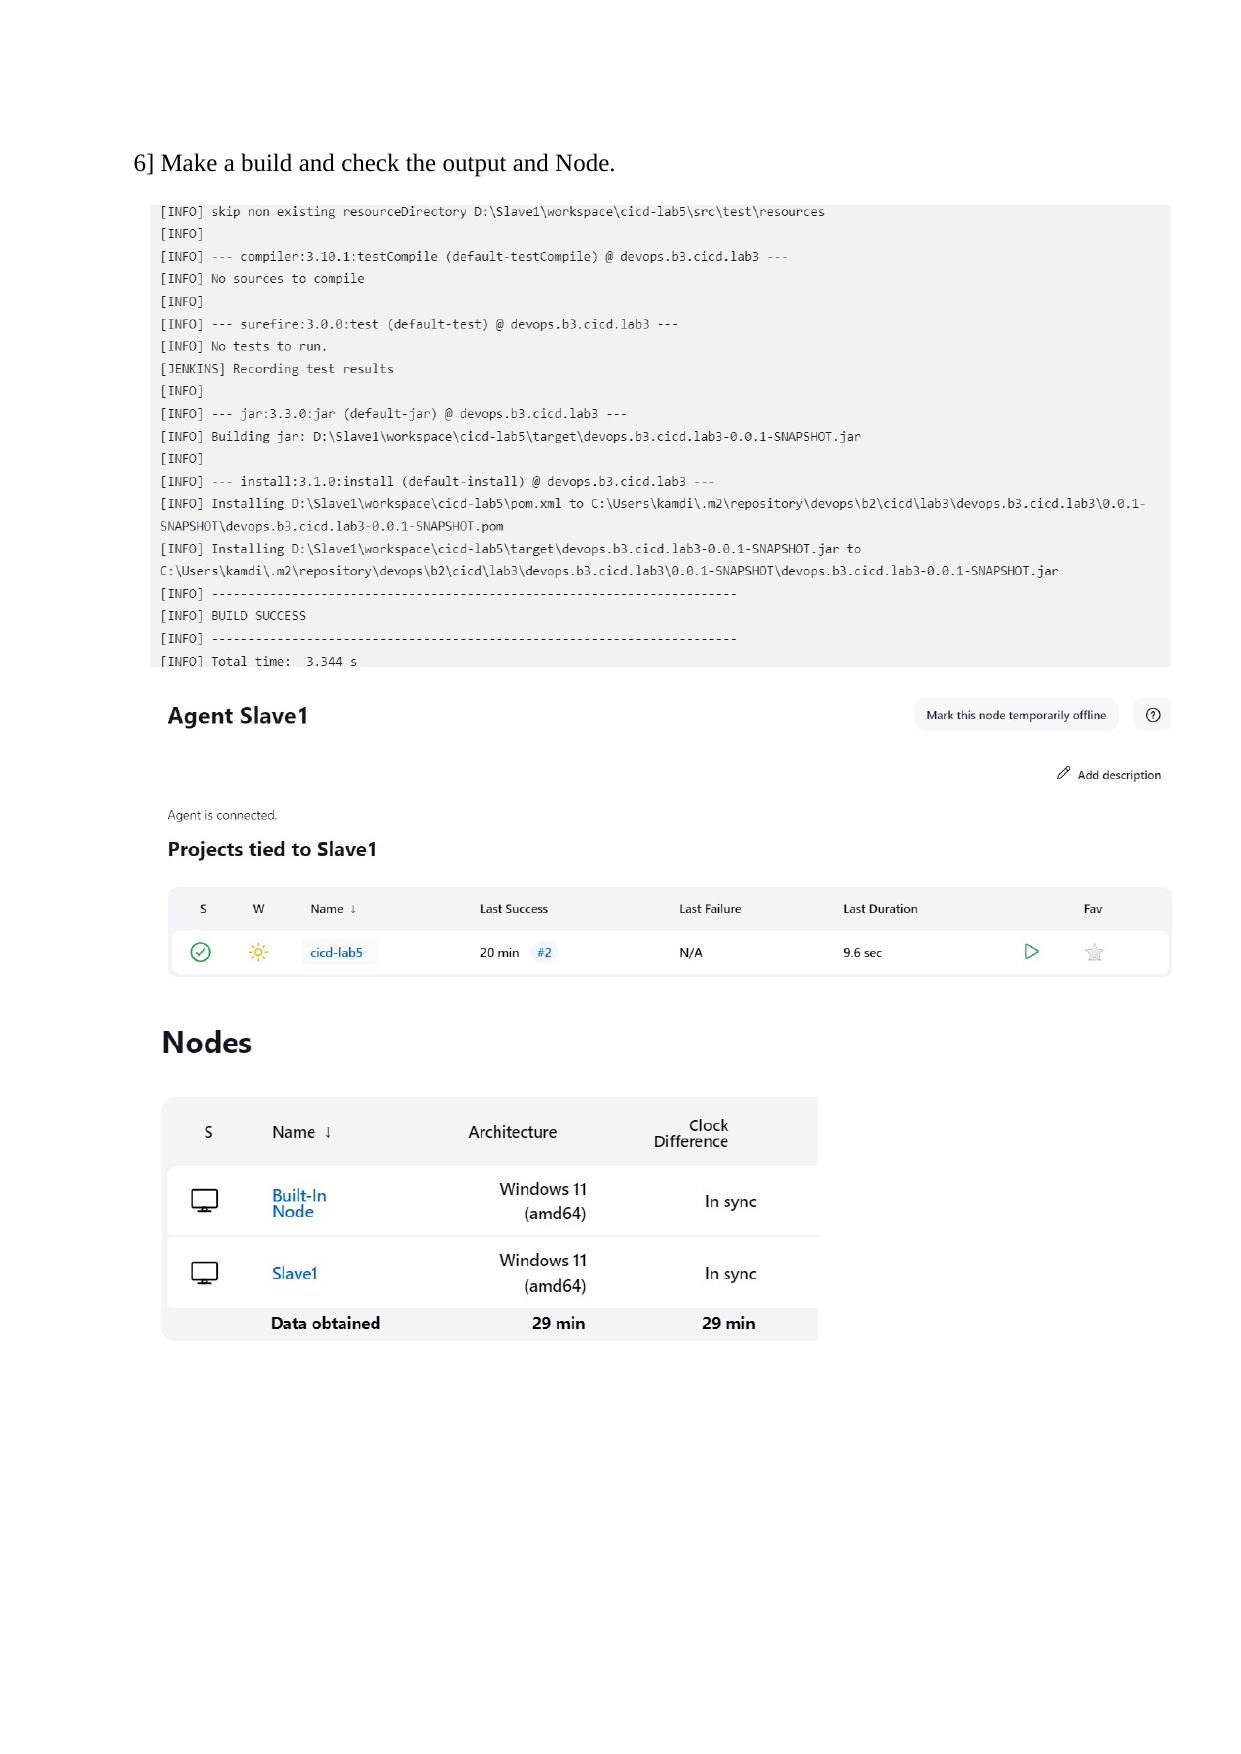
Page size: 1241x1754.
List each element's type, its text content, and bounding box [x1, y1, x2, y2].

picture [150, 205, 1171, 667]
picture [167, 698, 1173, 977]
picture [161, 1030, 818, 1341]
list Make a build and check the output and Node. [133, 148, 1180, 177]
